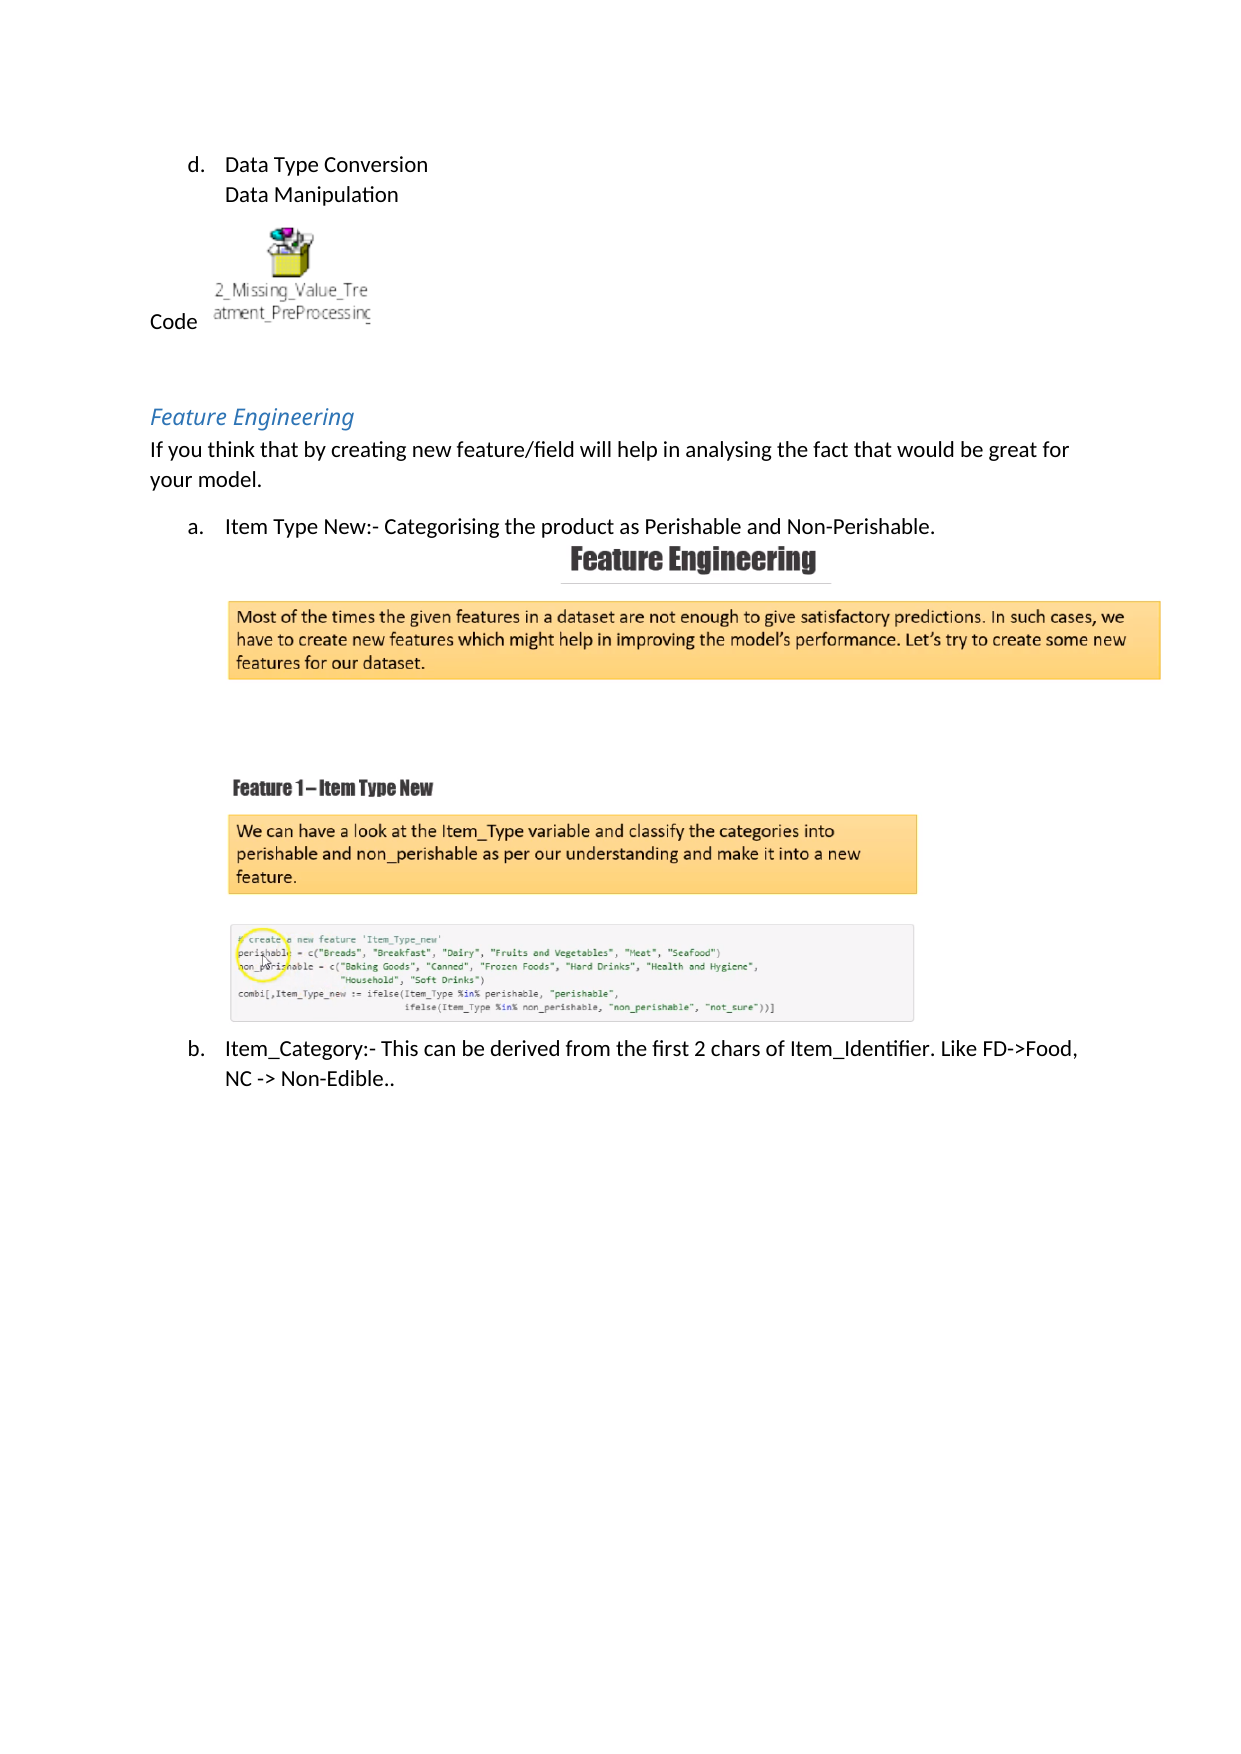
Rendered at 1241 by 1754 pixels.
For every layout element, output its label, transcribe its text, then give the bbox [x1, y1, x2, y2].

list Data Manipulation [225, 180, 1090, 208]
subtitle Feature Engineering [150, 401, 1090, 432]
text If you think that by creating new feature/field will help in analysing the fact that would be great for your model. [150, 435, 1090, 493]
list Item_Category:- This can be derived from the first 2 chars of Item_Identifier. Like FD->Food, NC -> Non-Edible.. [187, 1034, 1090, 1093]
text Code [150, 227, 1090, 335]
list Data Type Conversion [187, 150, 1090, 178]
list Item Type New:- Categorising the product as Perishable and Non-Perishable. [187, 512, 1090, 540]
picture [225, 542, 1166, 1033]
